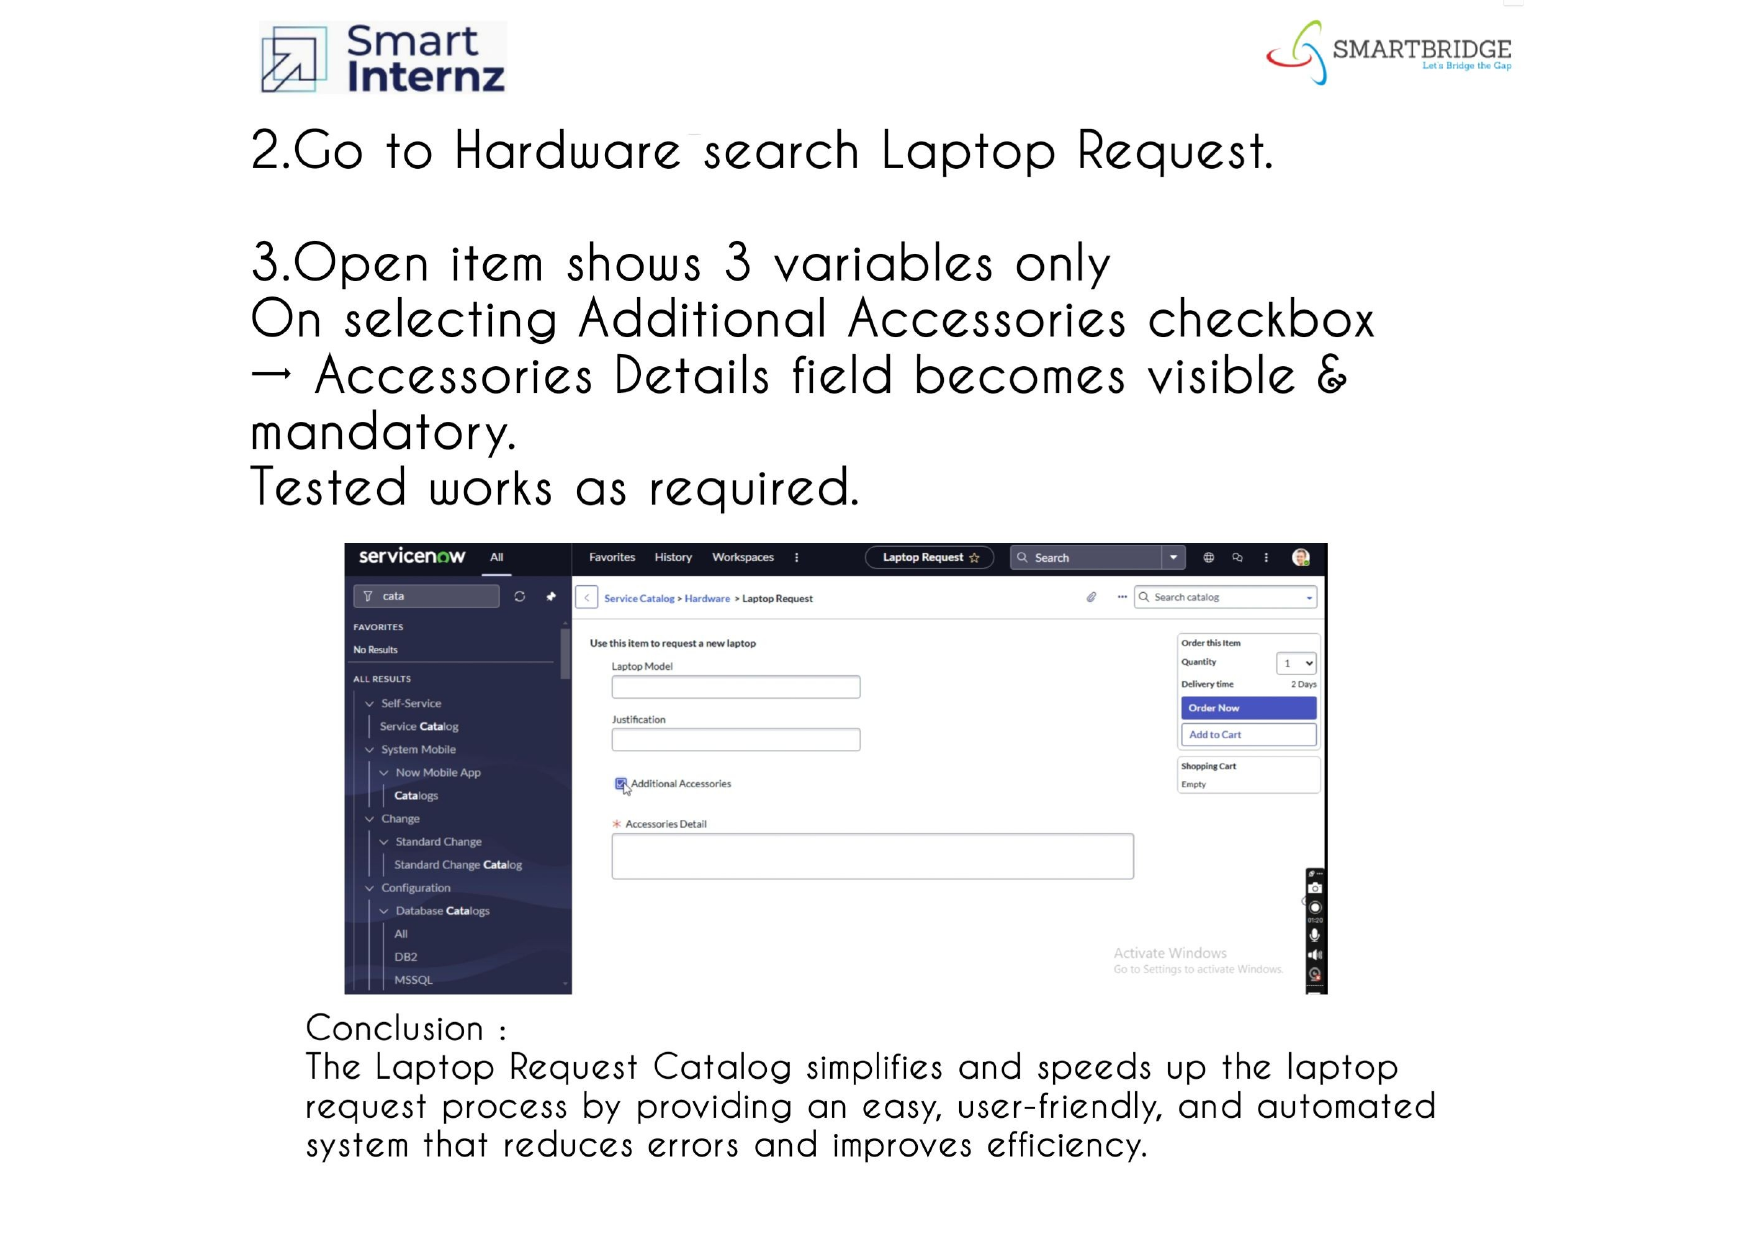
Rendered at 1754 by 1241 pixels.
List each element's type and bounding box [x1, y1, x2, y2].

picture [249, 0, 1525, 1166]
